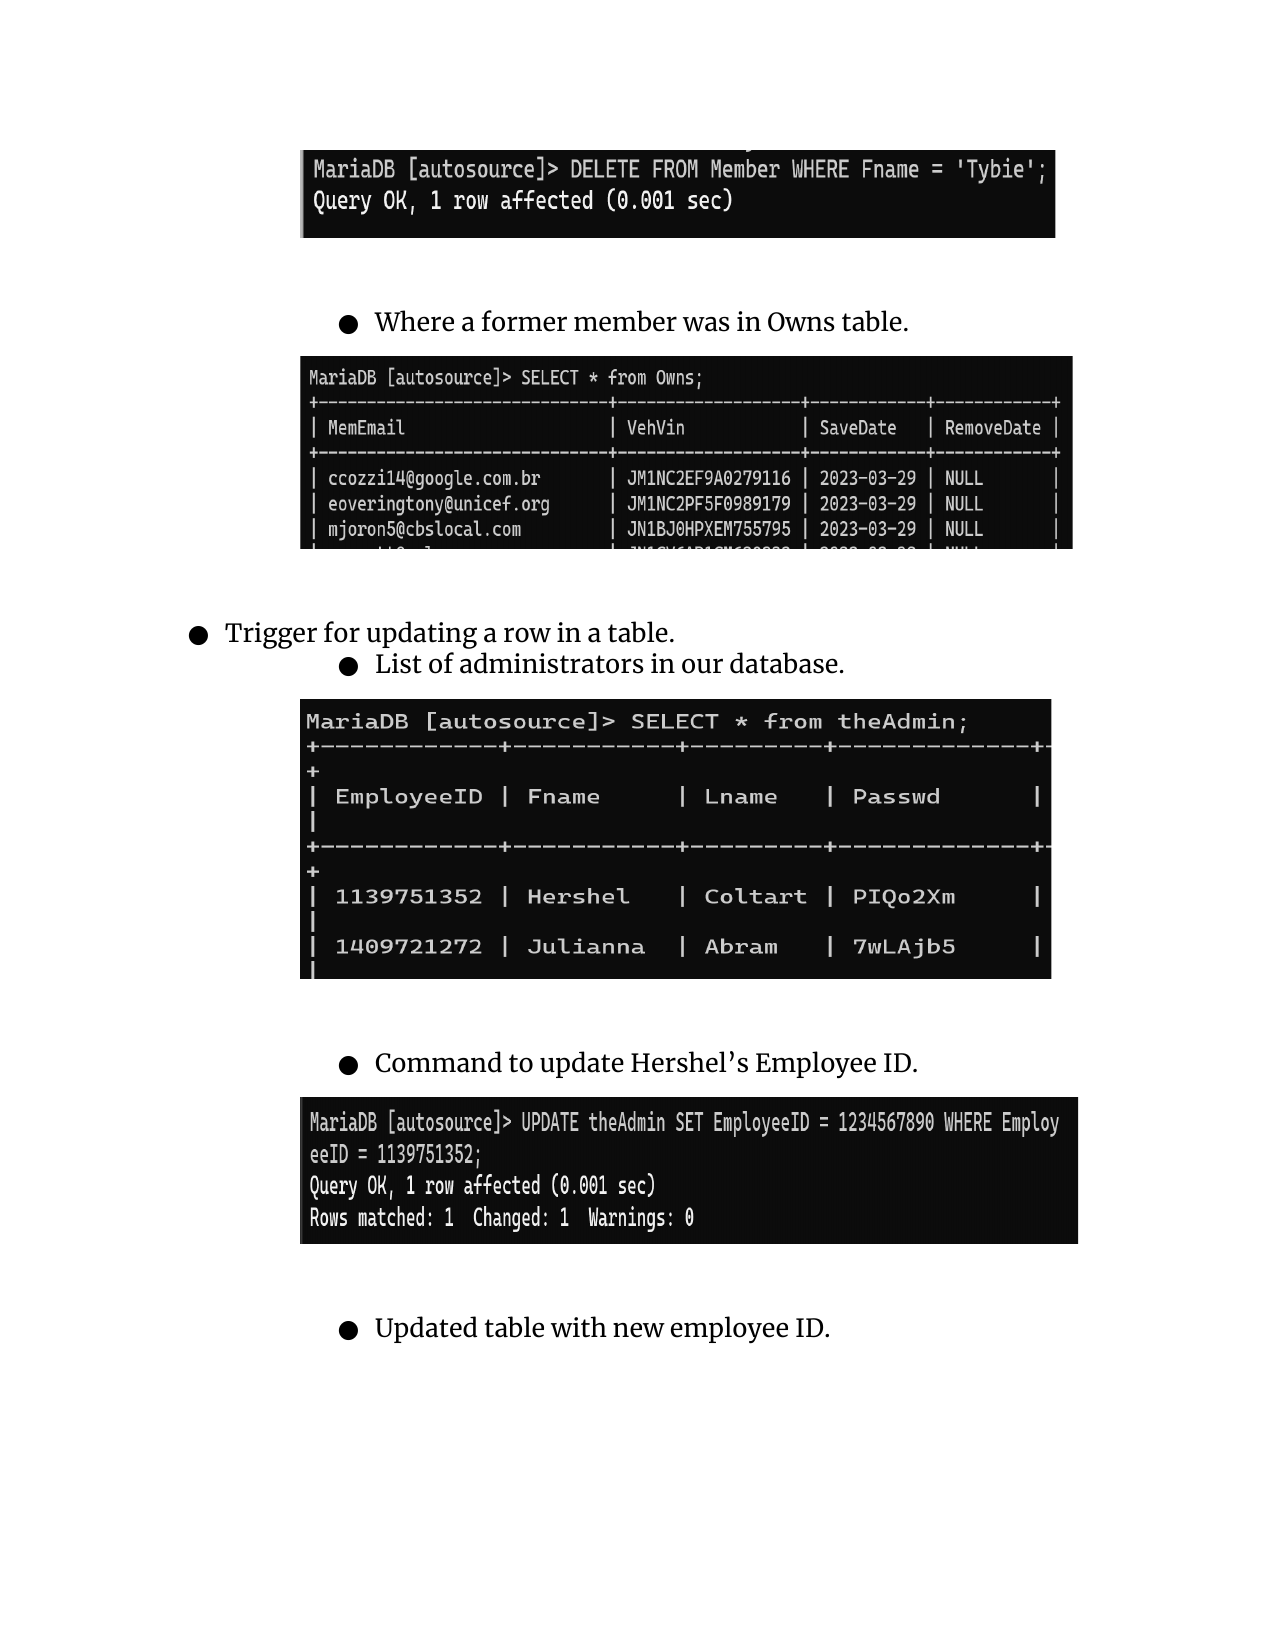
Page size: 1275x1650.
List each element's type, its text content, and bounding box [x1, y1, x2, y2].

picture [300, 699, 1052, 979]
list Command to update Hershel’s Employee ID. [337, 1047, 1125, 1079]
list Trigger for updating a row in a table. [187, 618, 1125, 649]
list Updated table with new employee ID. [337, 1312, 1125, 1344]
list List of administrators in our database. [337, 649, 1125, 681]
picture [300, 150, 1056, 238]
picture [300, 1097, 1079, 1244]
list Where a former member was in Owns table. [337, 306, 1125, 338]
picture [300, 356, 1073, 549]
